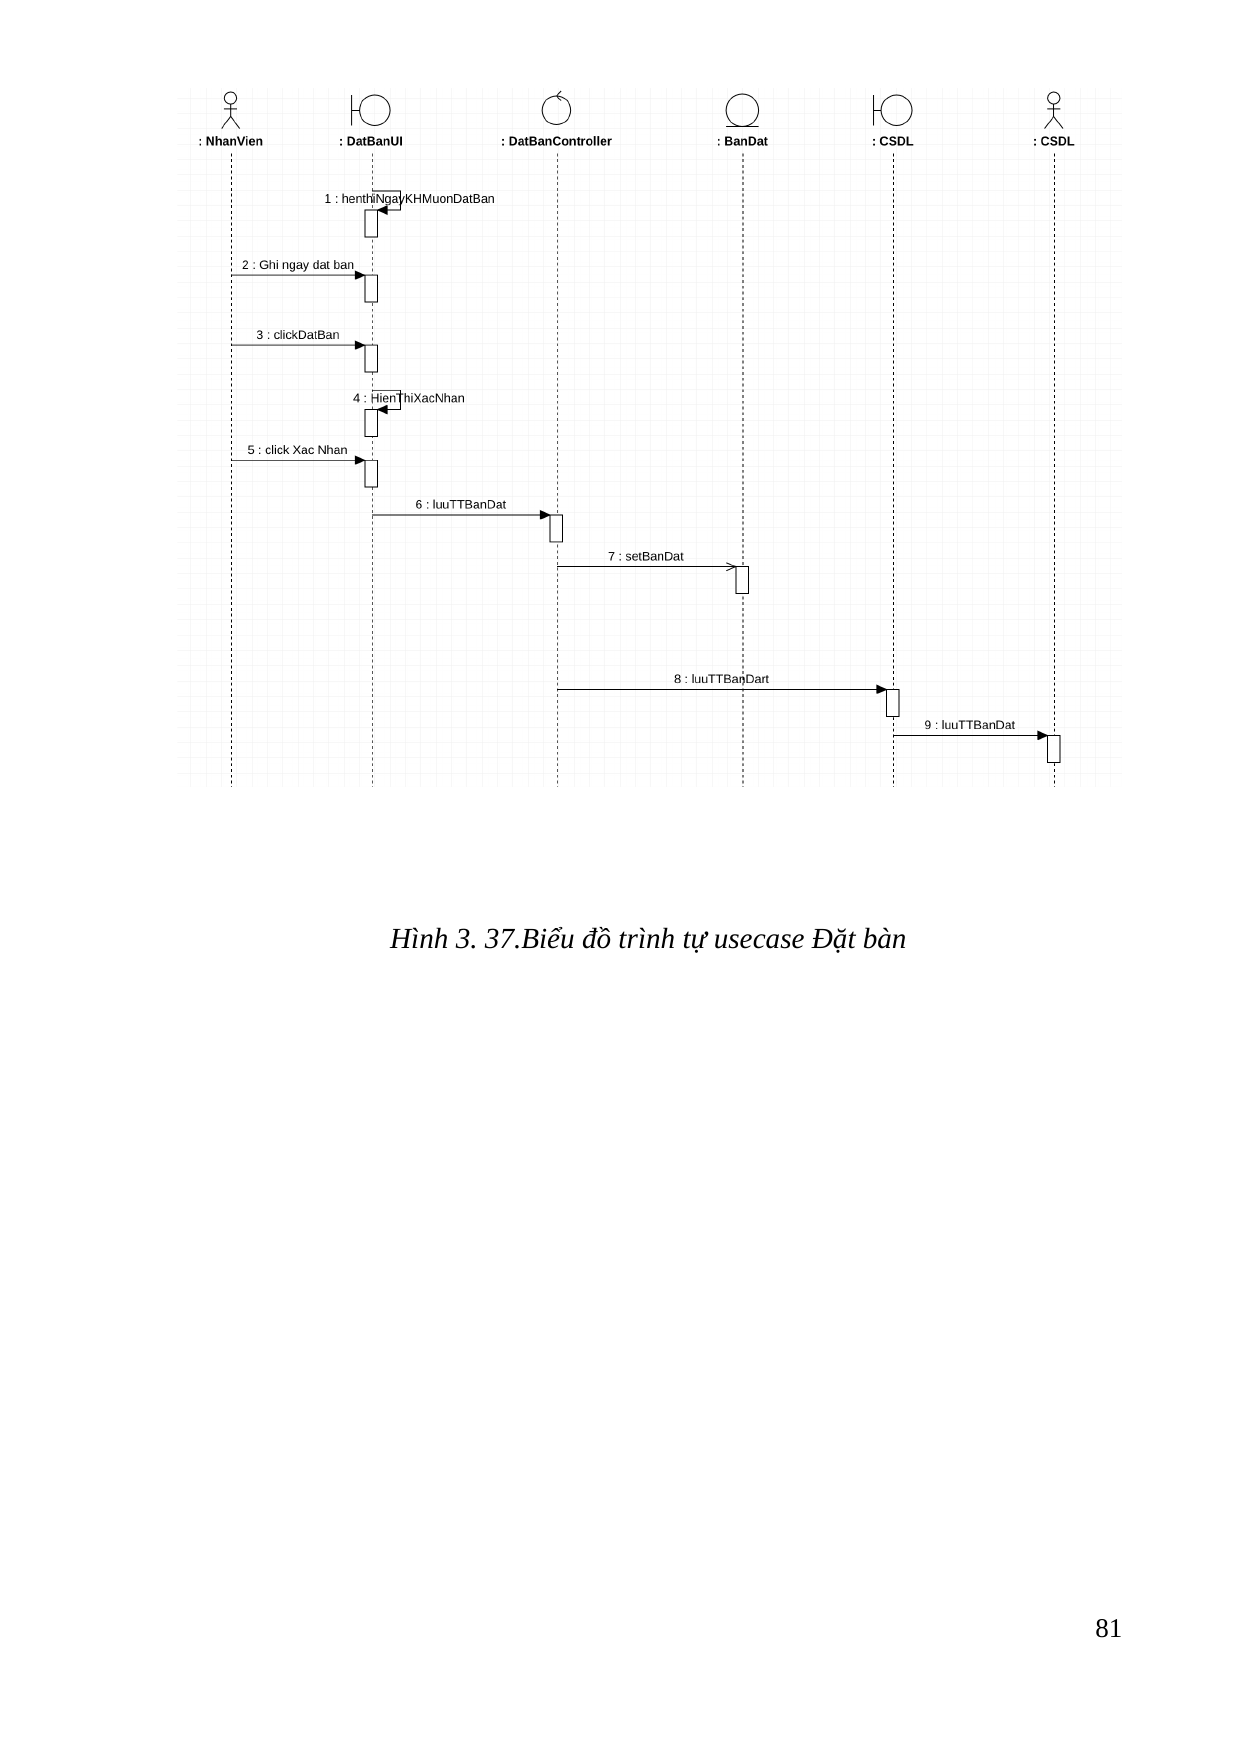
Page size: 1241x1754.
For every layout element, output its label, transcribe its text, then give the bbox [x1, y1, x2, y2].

picture [177, 88, 1122, 787]
text Hình 3. 37.Biểu đồ trình tự usecase Đặt bàn [177, 921, 1122, 954]
